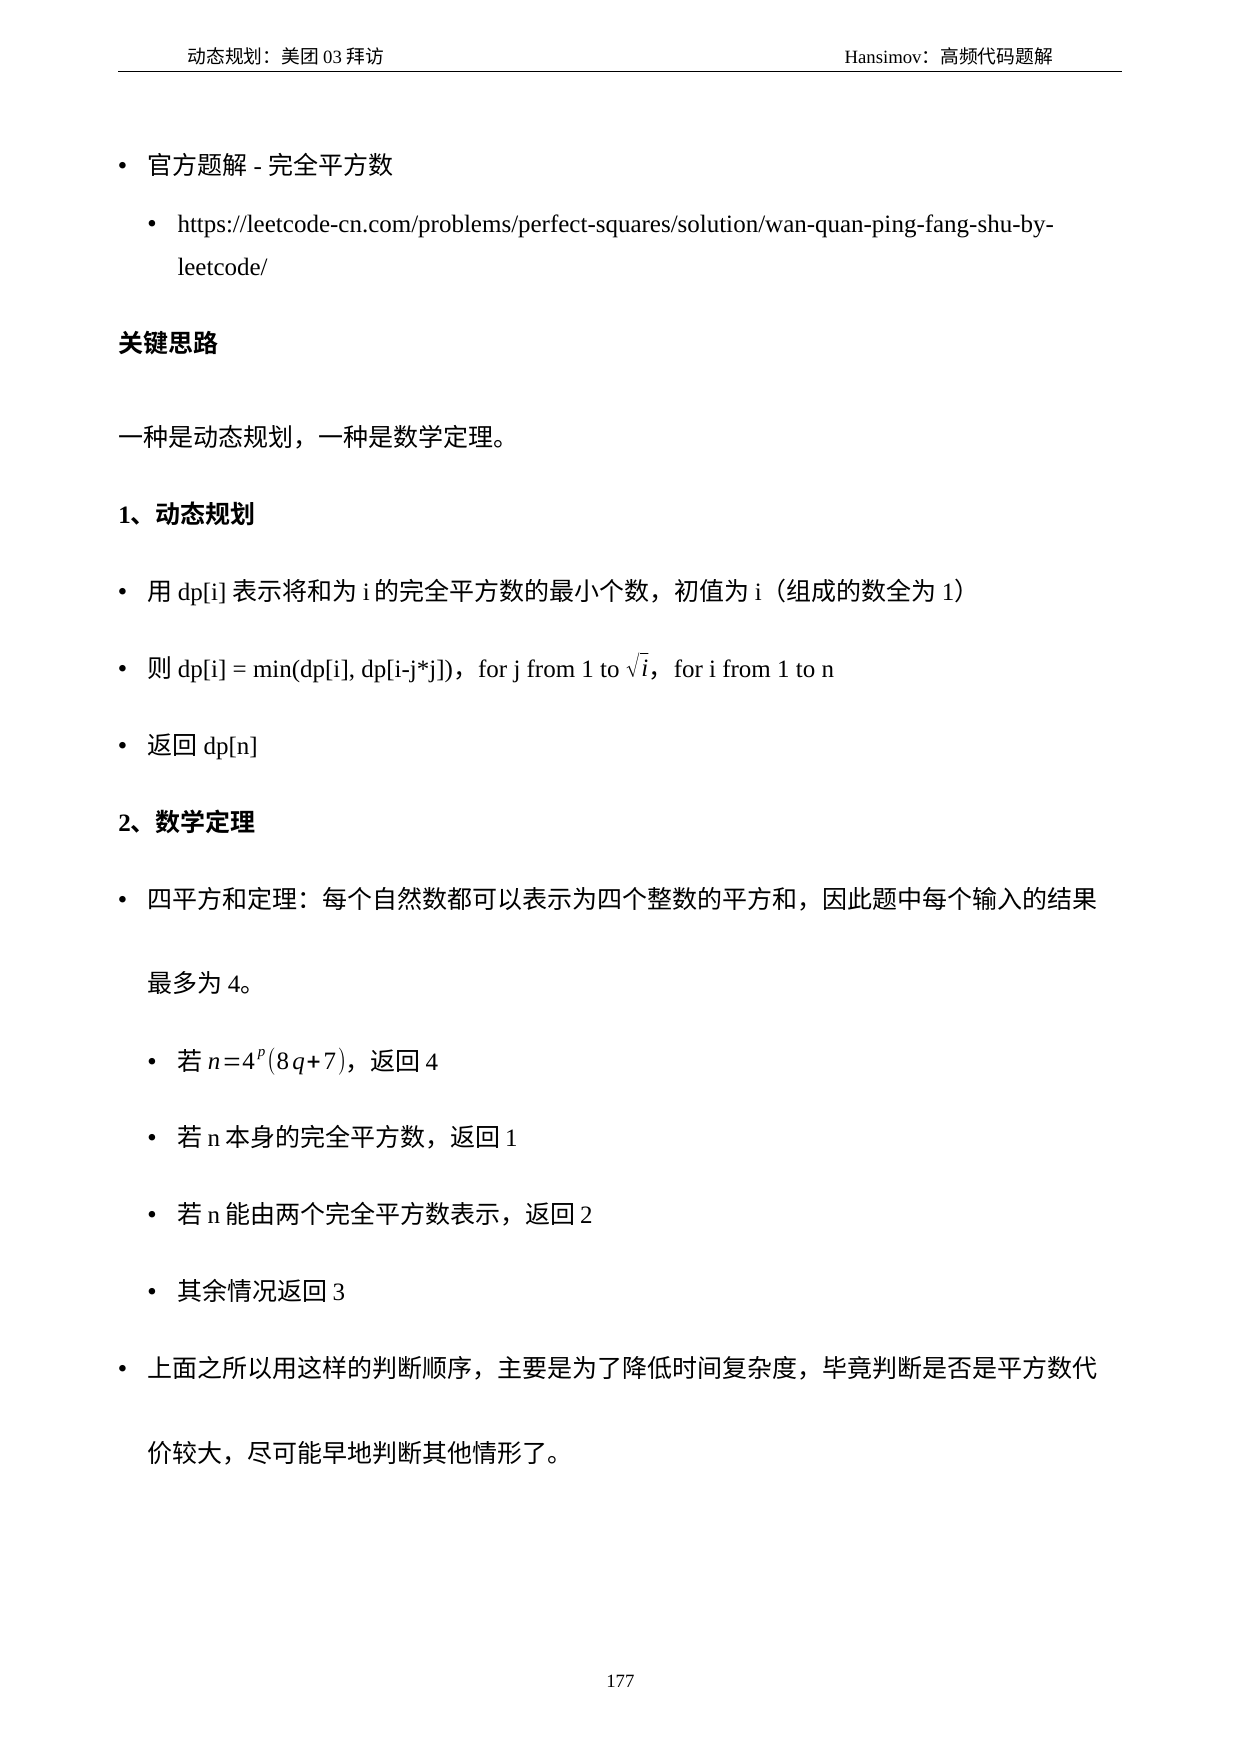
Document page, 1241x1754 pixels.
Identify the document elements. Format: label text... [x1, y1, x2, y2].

text 官方题解 - 完全平方数 [118, 130, 1122, 198]
text 则dp[i] = min(dp[i], dp[i-j*j])，for j from 1 to ，for i from 1 to n [118, 632, 1122, 700]
text 其余情况返回3 [148, 1256, 1122, 1324]
text 一种是动态规划，一种是数学定理。 [118, 401, 1122, 469]
text 返回 dp[n] [118, 709, 1122, 777]
text 2、数学定理 [118, 786, 1122, 854]
text 上面之所以用这样的判断顺序，主要是为了降低时间复杂度，毕竟判断是否是平方数代价较大，尽可能早地判断其他情形了。 [118, 1333, 1122, 1486]
text 四平方和定理：每个自然数都可以表示为四个整数的平方和，因此题中每个输入的结果最多为4。 [118, 863, 1122, 1016]
text 1、动态规划 [118, 478, 1122, 546]
text 若n能由两个完全平方数表示，返回2 [148, 1179, 1122, 1247]
text https://leetcode-cn.com/problems/perfect-squares/solution/wan-quan-ping-fang-shu-by-leetcode/ [148, 207, 1122, 283]
text 若 ，返回4 [148, 1025, 1122, 1093]
text 用dp[i] 表示将和为i的完全平方数的最小个数，初值为i（组成的数全为1） [118, 555, 1122, 623]
subtitle 关键思路 [118, 307, 1097, 375]
text 若n本身的完全平方数，返回1 [148, 1102, 1122, 1170]
